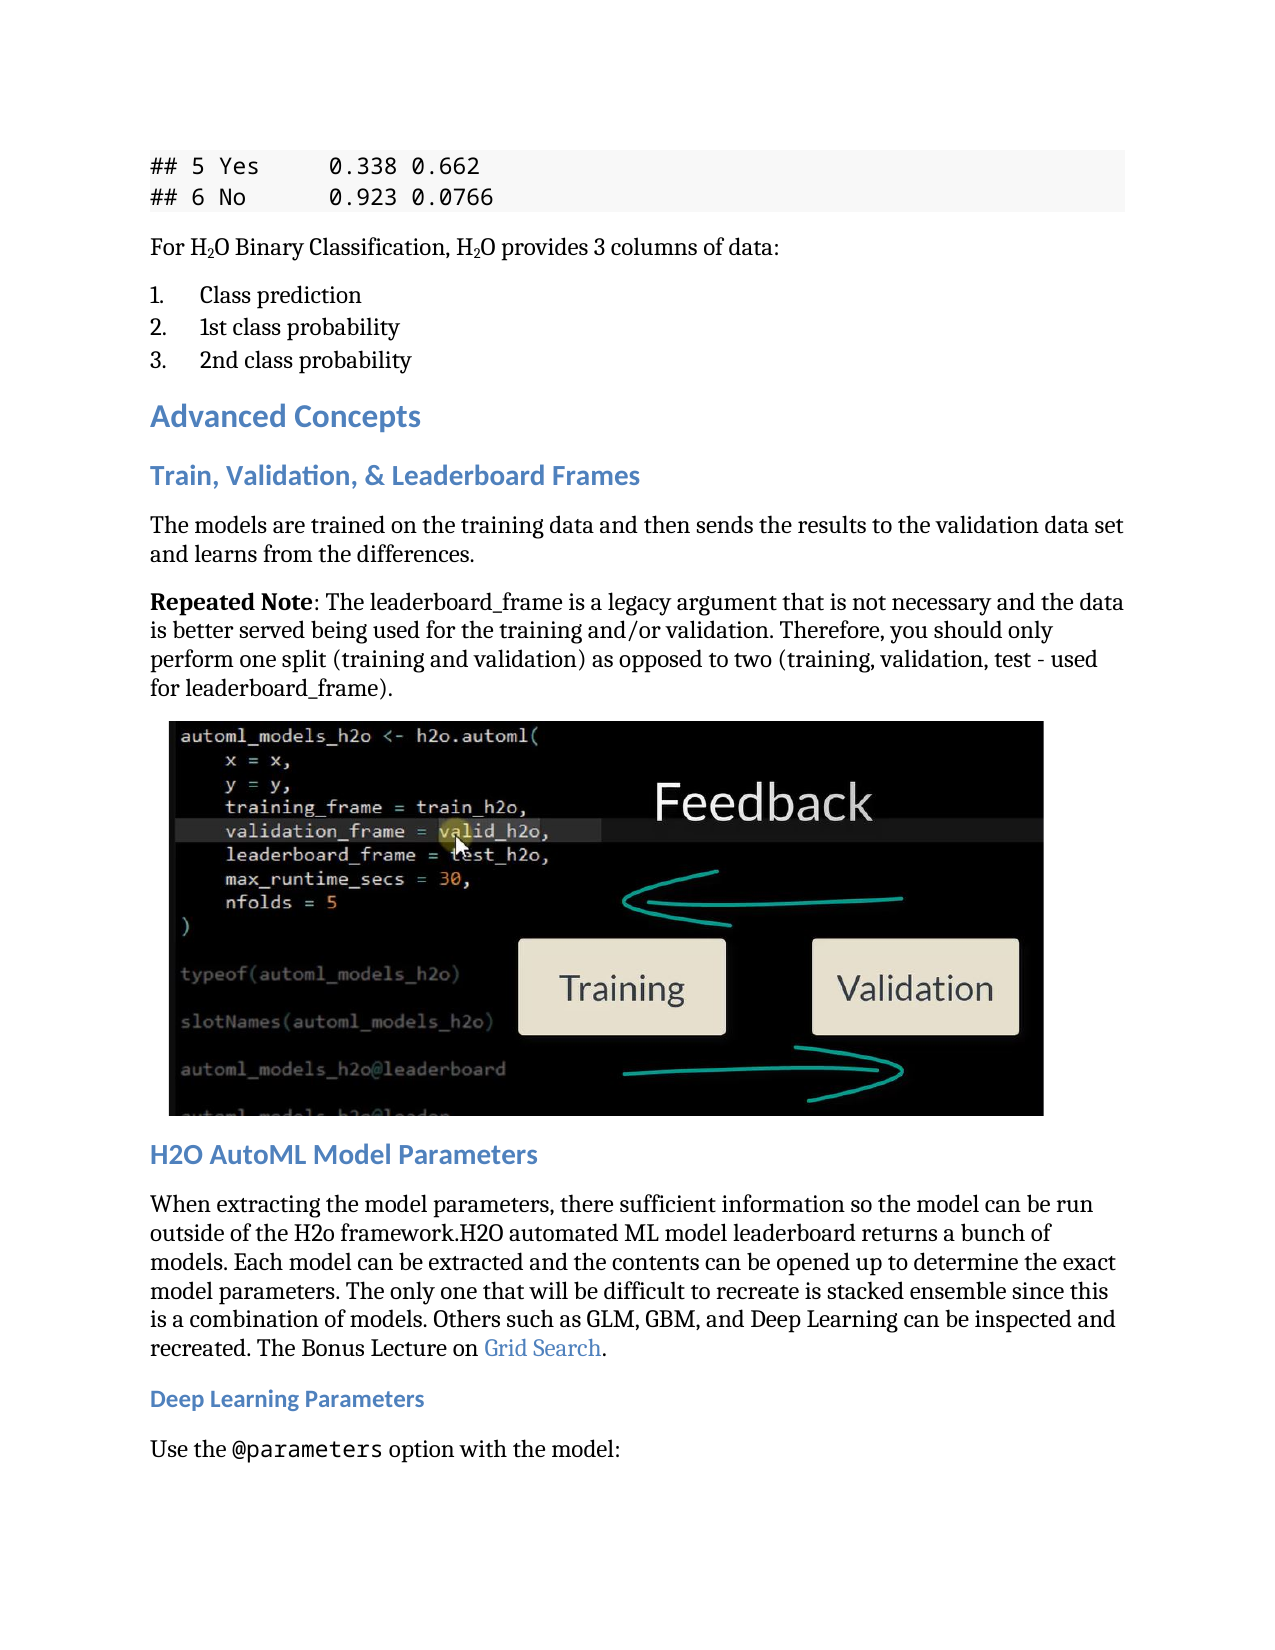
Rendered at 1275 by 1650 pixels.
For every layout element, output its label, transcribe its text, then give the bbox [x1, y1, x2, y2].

picture [168, 721, 1044, 1116]
text Repeated Note: The leaderboard_frame is a legacy argument that is not necessary and the data is better served being used for the training and/or validation. Therefore, you should only perform one split (training and validation) as opposed to two (training, validation, test - used for leaderboard_frame). [150, 588, 1125, 703]
subtitle Deep Learning Parameters [150, 1384, 1125, 1414]
list 1st class probability [150, 313, 1125, 342]
subtitle Train, Validation, & Leaderboard Frames [150, 457, 1125, 493]
text Use the @parameters option with the model: [150, 1433, 1125, 1464]
list 2nd class probability [150, 346, 1125, 374]
text The models are trained on the training data and then sends the results to the validation data set and learns from the differences. [150, 511, 1125, 569]
list Class prediction [150, 281, 1125, 309]
subtitle H2O AutoML Model Parameters [150, 1136, 1125, 1172]
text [150, 150, 1125, 212]
text When extracting the model parameters, there sufficient information so the model can be run outside of the H2o framework.H2O automated ML model leaderboard returns a bunch of models. Each model can be extracted and the contents can be opened up to determine the exact model parameters. The only one that will be difficult to recreate is stacked ensemble since this is a combination of models. Others such as GLM, GBM, and Deep Learning can be inspected and recreated. The Bonus Lecture on Grid Search. [150, 1190, 1125, 1363]
text For H2O Binary Classification, H2O provides 3 columns of data: [150, 233, 1125, 262]
subtitle Advanced Concepts [150, 395, 1125, 436]
